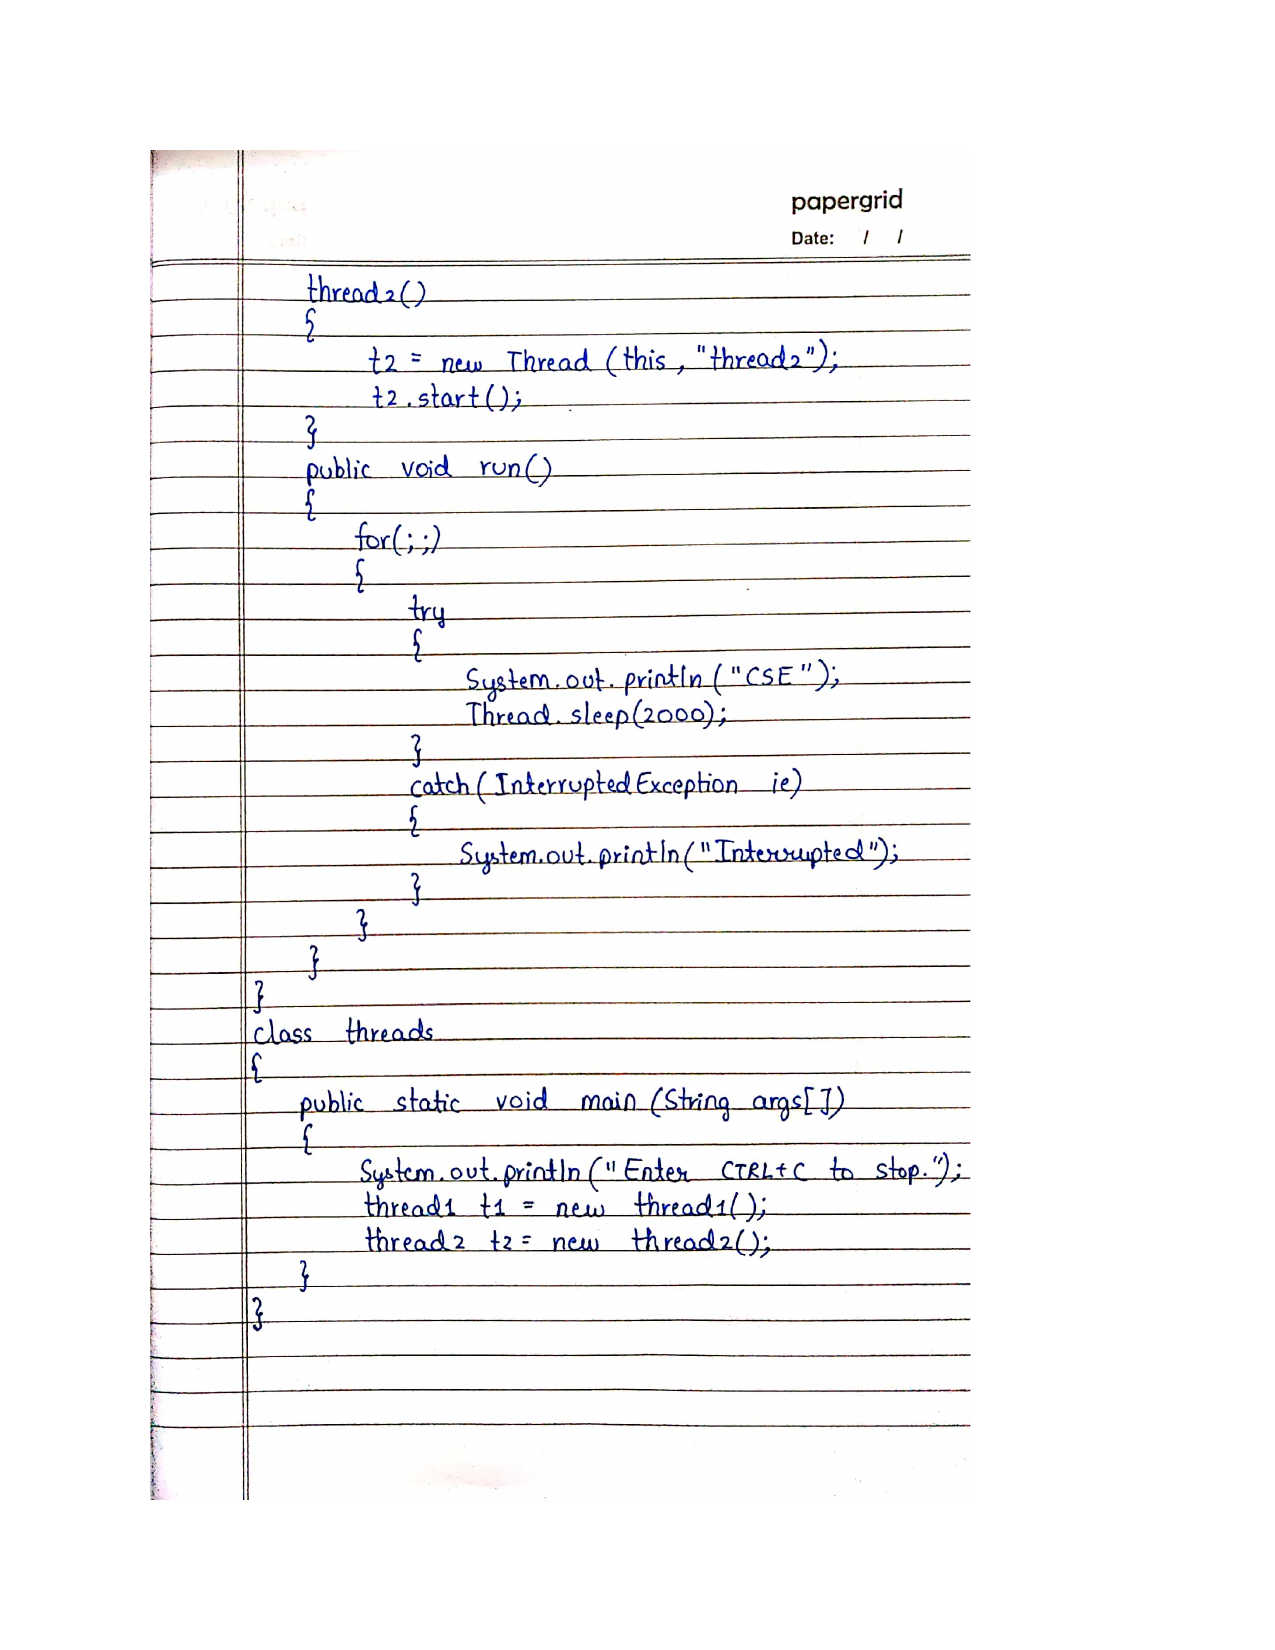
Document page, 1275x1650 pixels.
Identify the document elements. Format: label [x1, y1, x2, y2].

picture [150, 150, 971, 1500]
